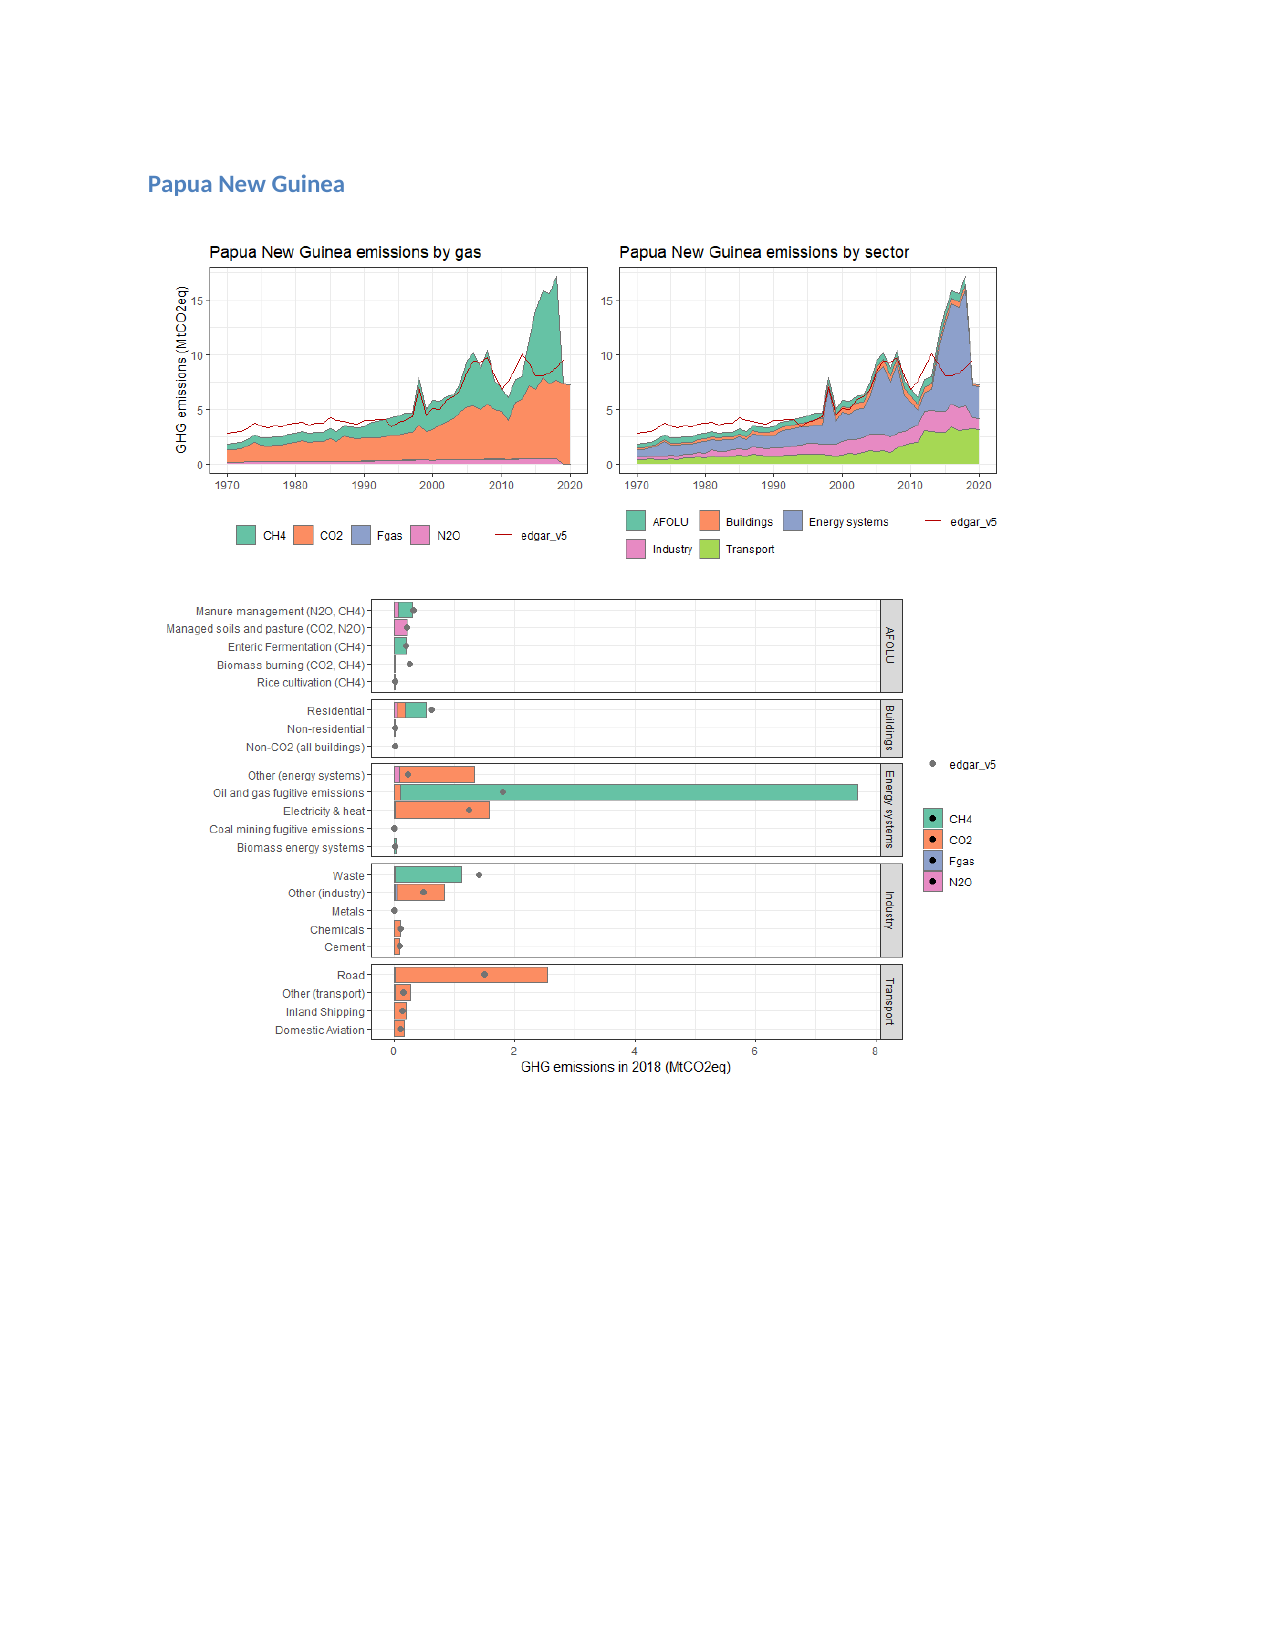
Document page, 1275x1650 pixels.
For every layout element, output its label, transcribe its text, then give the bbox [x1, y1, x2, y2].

picture [147, 217, 1023, 1093]
subtitle Papua New Guinea [148, 168, 1127, 199]
